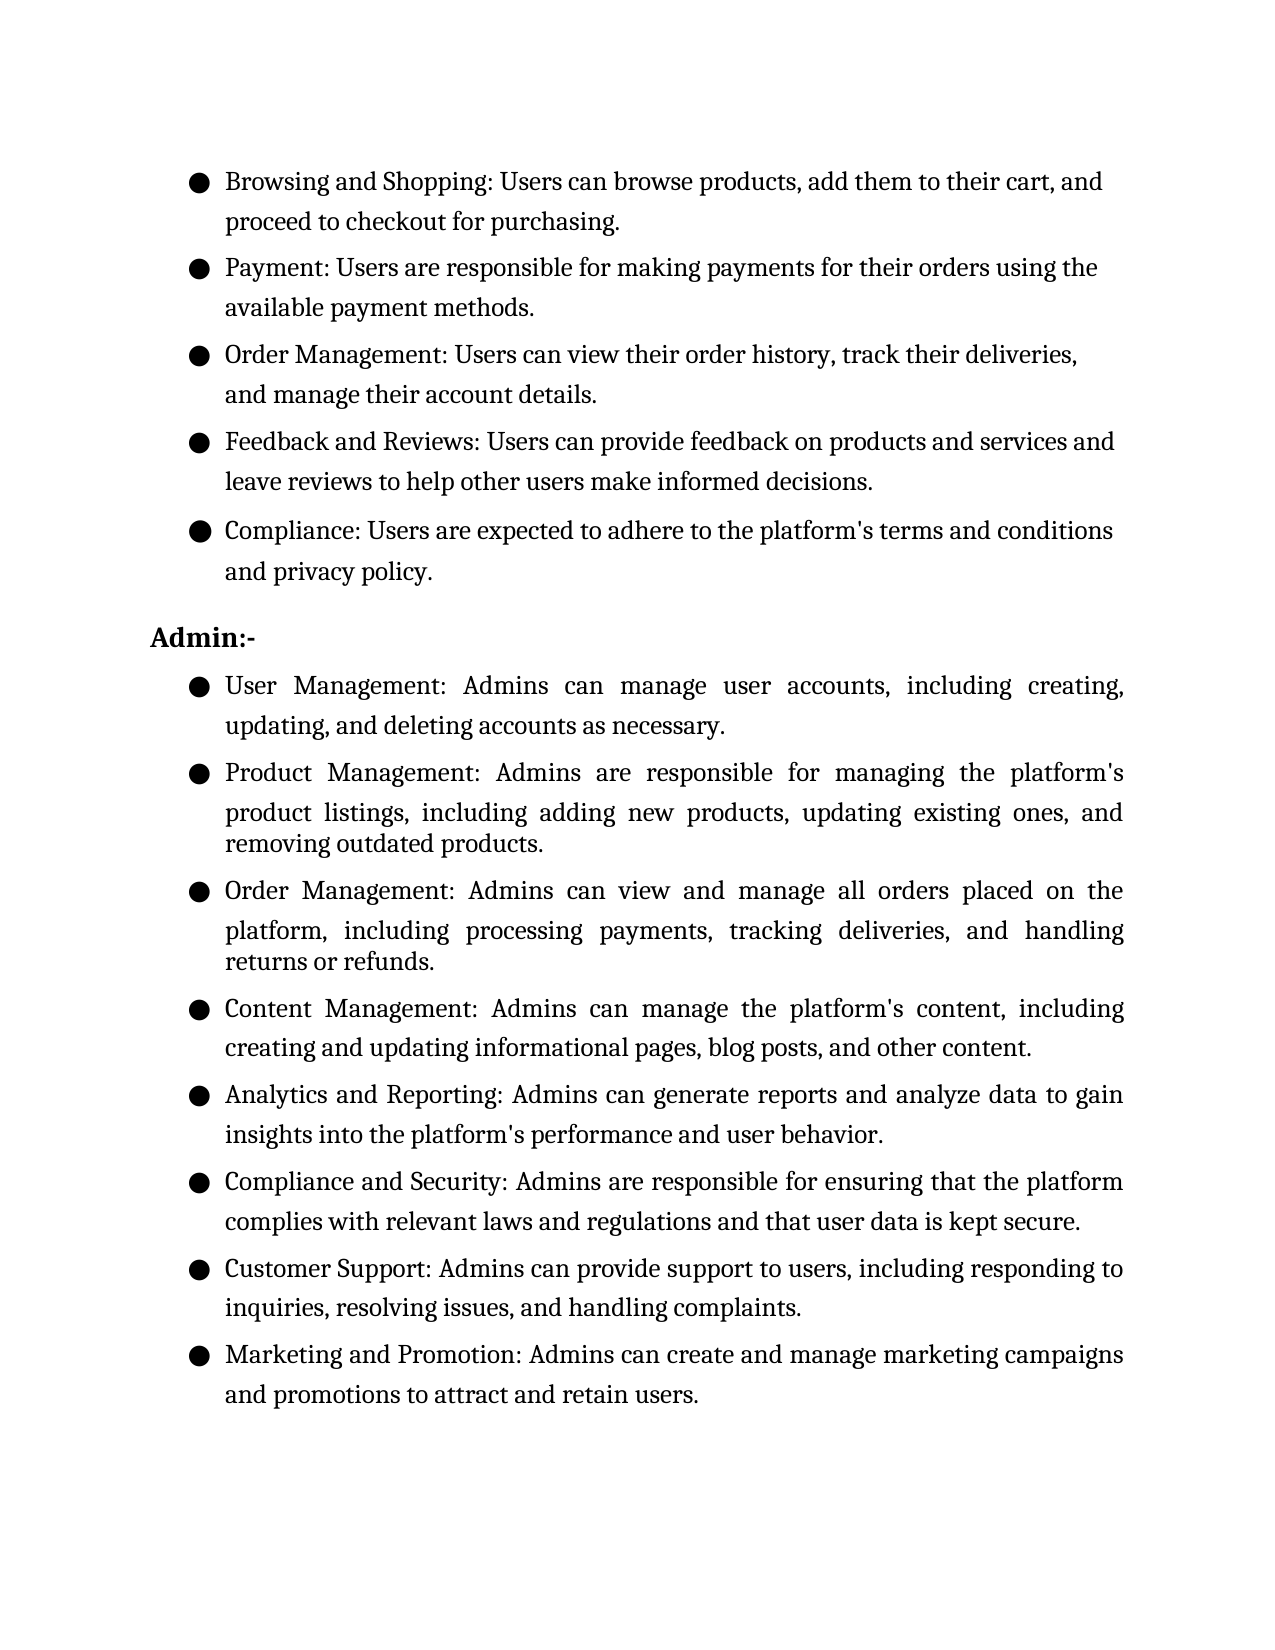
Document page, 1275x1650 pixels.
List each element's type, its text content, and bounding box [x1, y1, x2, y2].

list Marketing and Promotion: Admins can create and manage marketing campaigns and promotions to attract and retain users. [187, 1324, 1125, 1410]
list Compliance and Security: Admins are responsible for ensuring that the platform complies with relevant laws and regulations and that user data is kept secure. [187, 1150, 1125, 1237]
list Analytics and Reporting: Admins can generate reports and analyze data to gain insights into the platform's performance and user behavior. [187, 1064, 1125, 1150]
list User Management: Admins can manage user accounts, including creating, updating, and deleting accounts as necessary. [187, 655, 1125, 741]
list Order Management: Admins can view and manage all orders placed on the platform, including processing payments, tracking deliveries, and handling returns or refunds. [187, 859, 1125, 977]
list Customer Support: Admins can provide support to users, including responding to inquiries, resolving issues, and handling complaints. [187, 1237, 1125, 1324]
text Admin:- [150, 621, 1125, 655]
list Content Management: Admins can manage the platform's content, including creating and updating informational pages, blog posts, and other content. [187, 977, 1125, 1064]
list Product Management: Admins are responsible for managing the platform's product listings, including adding new products, updating existing ones, and removing outdated products. [187, 741, 1125, 859]
list Compliance: Users are expected to adhere to the platform's terms and conditions and privacy policy. [187, 497, 1125, 588]
list Feedback and Reviews: Users can provide feedback on products and services and leave reviews to help other users make informed decisions. [187, 410, 1125, 497]
list Browsing and Shopping: Users can browse products, add them to their cart, and proceed to checkout for purchasing. [187, 150, 1125, 237]
list Order Management: Users can view their order history, track their deliveries, and manage their account details. [187, 323, 1125, 410]
list Payment: Users are responsible for making payments for their orders using the available payment methods. [187, 237, 1125, 323]
